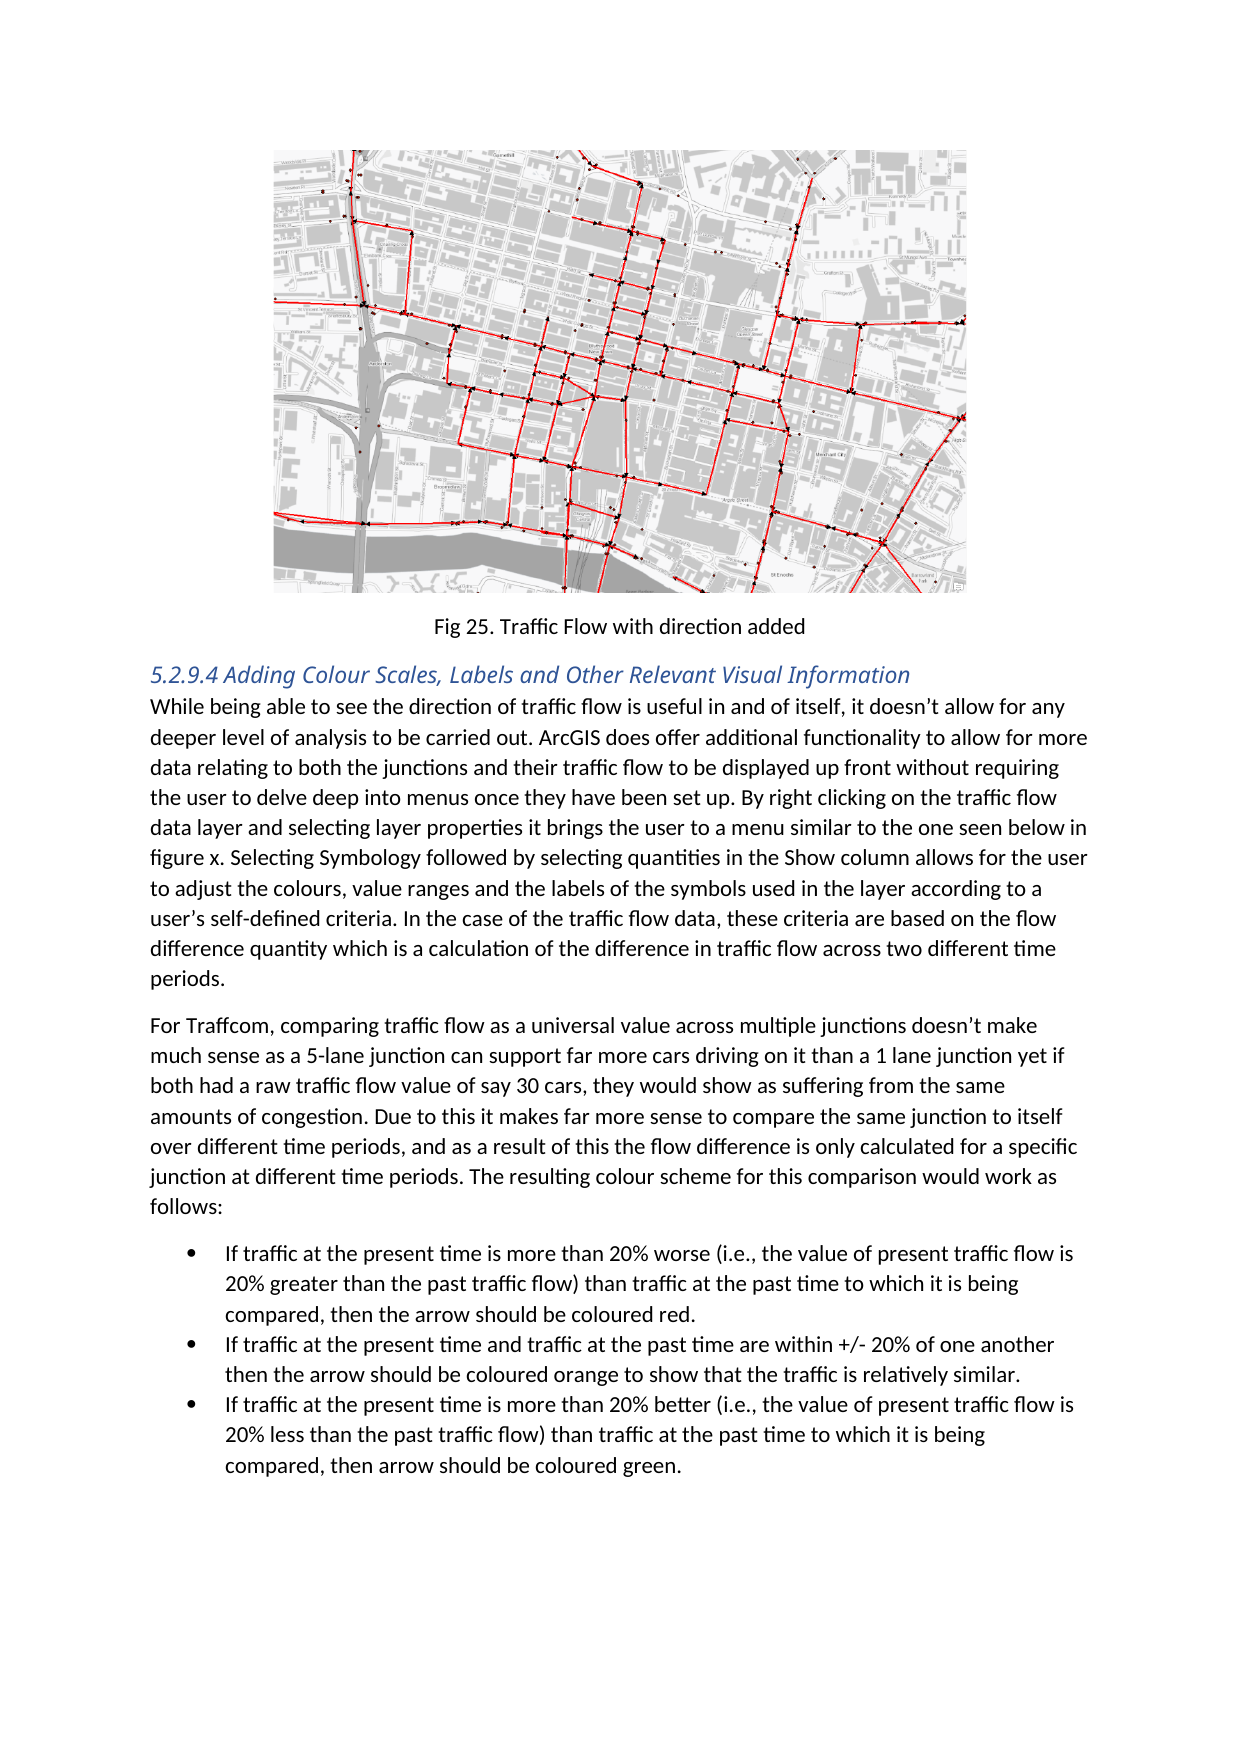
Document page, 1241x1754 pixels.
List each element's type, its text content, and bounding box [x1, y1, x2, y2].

picture [273, 150, 967, 593]
list If traffic at the present time is more than 20% worse (i.e., the value of present traffic flow is 20% greater than the past traffic flow) than traffic at the past time to which it is being compared, then the arrow should be coloured red. [187, 1239, 1090, 1328]
list If traffic at the present time is more than 20% better (i.e., the value of present traffic flow is 20% less than the past traffic flow) than traffic at the past time to which it is being compared, then arrow should be coloured green. [187, 1390, 1090, 1479]
list If traffic at the present time and traffic at the past time are within +/- 20% of one another then the arrow should be coloured orange to show that the traffic is relatively similar. [187, 1330, 1090, 1388]
text Fig 25. Traffic Flow with direction added [150, 612, 1090, 640]
subtitle 5.2.9.4 Adding Colour Scales, Labels and Other Relevant Visual Information [150, 659, 1090, 690]
text While being able to see the direction of traffic flow is useful in and of itself, it doesn’t allow for any deeper level of analysis to be carried out. ArcGIS does offer additional functionality to allow for more data relating to both the junctions and their traffic flow to be displayed up front without requiring the user to delve deep into menus once they have been set up. By right clicking on the traffic flow data layer and selecting layer properties it brings the user to a menu similar to the one seen below in figure x. Selecting Symbology followed by selecting quantities in the Show column allows for the user to adjust the colours, value ranges and the labels of the symbols used in the layer according to a user’s self-defined criteria. In the case of the traffic flow data, these criteria are based on the flow difference quantity which is a calculation of the difference in traffic flow across two different time periods. [150, 692, 1090, 992]
text For Traffcom, comparing traffic flow as a universal value across multiple junctions doesn’t make much sense as a 5-lane junction can support far more cars driving on it than a 1 lane junction yet if both had a raw traffic flow value of say 30 cars, they would show as suffering from the same amounts of congestion. Due to this it makes far more sense to compare the same junction to itself over different time periods, and as a result of this the flow difference is only calculated for a specific junction at different time periods. The resulting colour scheme for this comparison would work as follows: [150, 1011, 1090, 1220]
